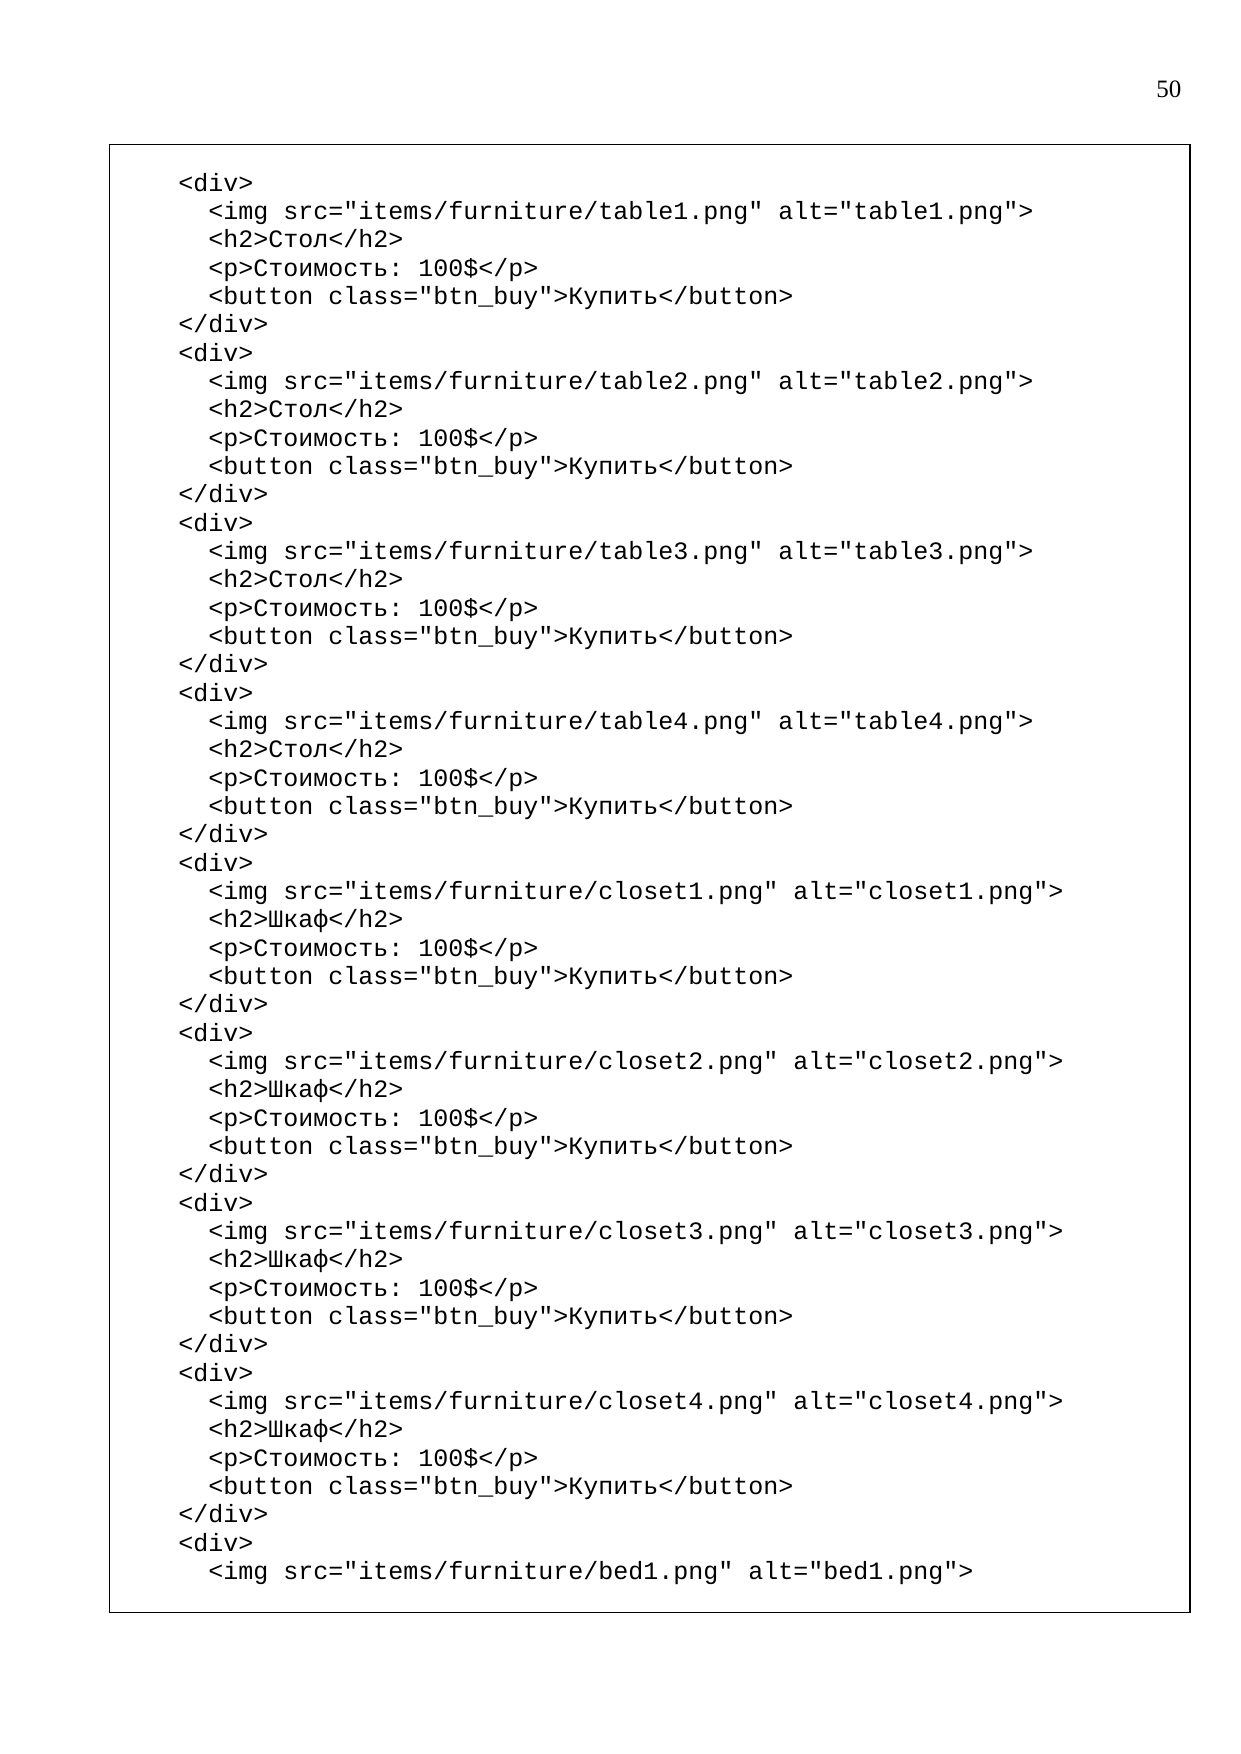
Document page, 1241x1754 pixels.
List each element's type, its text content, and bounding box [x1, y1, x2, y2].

text <div> [110, 145, 1189, 198]
text <button class="btn_buy">Купить</button> [118, 1473, 1181, 1502]
text <p>Стоимость: 100$</p> [118, 1105, 1181, 1133]
text <img src="items/furniture/bed1.png" alt="bed1.png"> [110, 1532, 1189, 1612]
text <p>Стоимость: 100$</p> [118, 1445, 1181, 1473]
text <button class="btn_buy">Купить</button> [118, 963, 1181, 992]
text <button class="btn_buy">Купить</button> [118, 623, 1181, 652]
text <p>Стоимость: 100$</p> [118, 595, 1181, 623]
text </div> [118, 482, 1181, 510]
text <h2>Стол</h2> [118, 227, 1181, 255]
text </div> [118, 1332, 1181, 1360]
text </div> [118, 822, 1181, 850]
text <p>Стоимость: 100$</p> [118, 1275, 1181, 1303]
text <div> [118, 850, 1181, 878]
text <img src="items/furniture/table1.png" alt="table1.png"> [118, 198, 1181, 227]
text <div> [118, 680, 1181, 708]
text <div> [118, 1360, 1181, 1388]
text <div> [118, 510, 1181, 538]
text <button class="btn_buy">Купить</button> [118, 283, 1181, 312]
text </div> [118, 1162, 1181, 1190]
text <img src="items/furniture/closet1.png" alt="closet1.png"> [118, 878, 1181, 907]
text <img src="items/furniture/closet4.png" alt="closet4.png"> [118, 1388, 1181, 1417]
text <img src="items/furniture/table2.png" alt="table2.png"> [118, 368, 1181, 397]
text <button class="btn_buy">Купить</button> [118, 1303, 1181, 1332]
text </div> [118, 312, 1181, 340]
text <h2>Стол</h2> [118, 567, 1181, 595]
text <p>Стоимость: 100$</p> [118, 935, 1181, 963]
text <div> [118, 340, 1181, 368]
text <p>Стоимость: 100$</p> [118, 765, 1181, 793]
text <h2>Шкаф</h2> [118, 1247, 1181, 1275]
text <img src="items/furniture/closet2.png" alt="closet2.png"> [118, 1048, 1181, 1077]
text <button class="btn_buy">Купить</button> [118, 1133, 1181, 1162]
text <p>Стоимость: 100$</p> [118, 425, 1181, 453]
text <img src="items/furniture/closet3.png" alt="closet3.png"> [118, 1218, 1181, 1247]
text <button class="btn_buy">Купить</button> [118, 453, 1181, 482]
text <img src="items/furniture/table3.png" alt="table3.png"> [118, 538, 1181, 567]
text <div> [118, 1190, 1181, 1218]
text <p>Стоимость: 100$</p> [118, 255, 1181, 283]
text <h2>Шкаф</h2> [118, 907, 1181, 935]
text <h2>Стол</h2> [118, 397, 1181, 425]
text <div> [118, 1020, 1181, 1048]
text <img src="items/furniture/table4.png" alt="table4.png"> [118, 708, 1181, 737]
text <h2>Стол</h2> [118, 737, 1181, 765]
text </div> [118, 992, 1181, 1020]
text <h2>Шкаф</h2> [118, 1077, 1181, 1105]
text <button class="btn_buy">Купить</button> [118, 793, 1181, 822]
text </div> [118, 1502, 1181, 1530]
text </div> [118, 652, 1181, 680]
text <h2>Шкаф</h2> [118, 1417, 1181, 1445]
